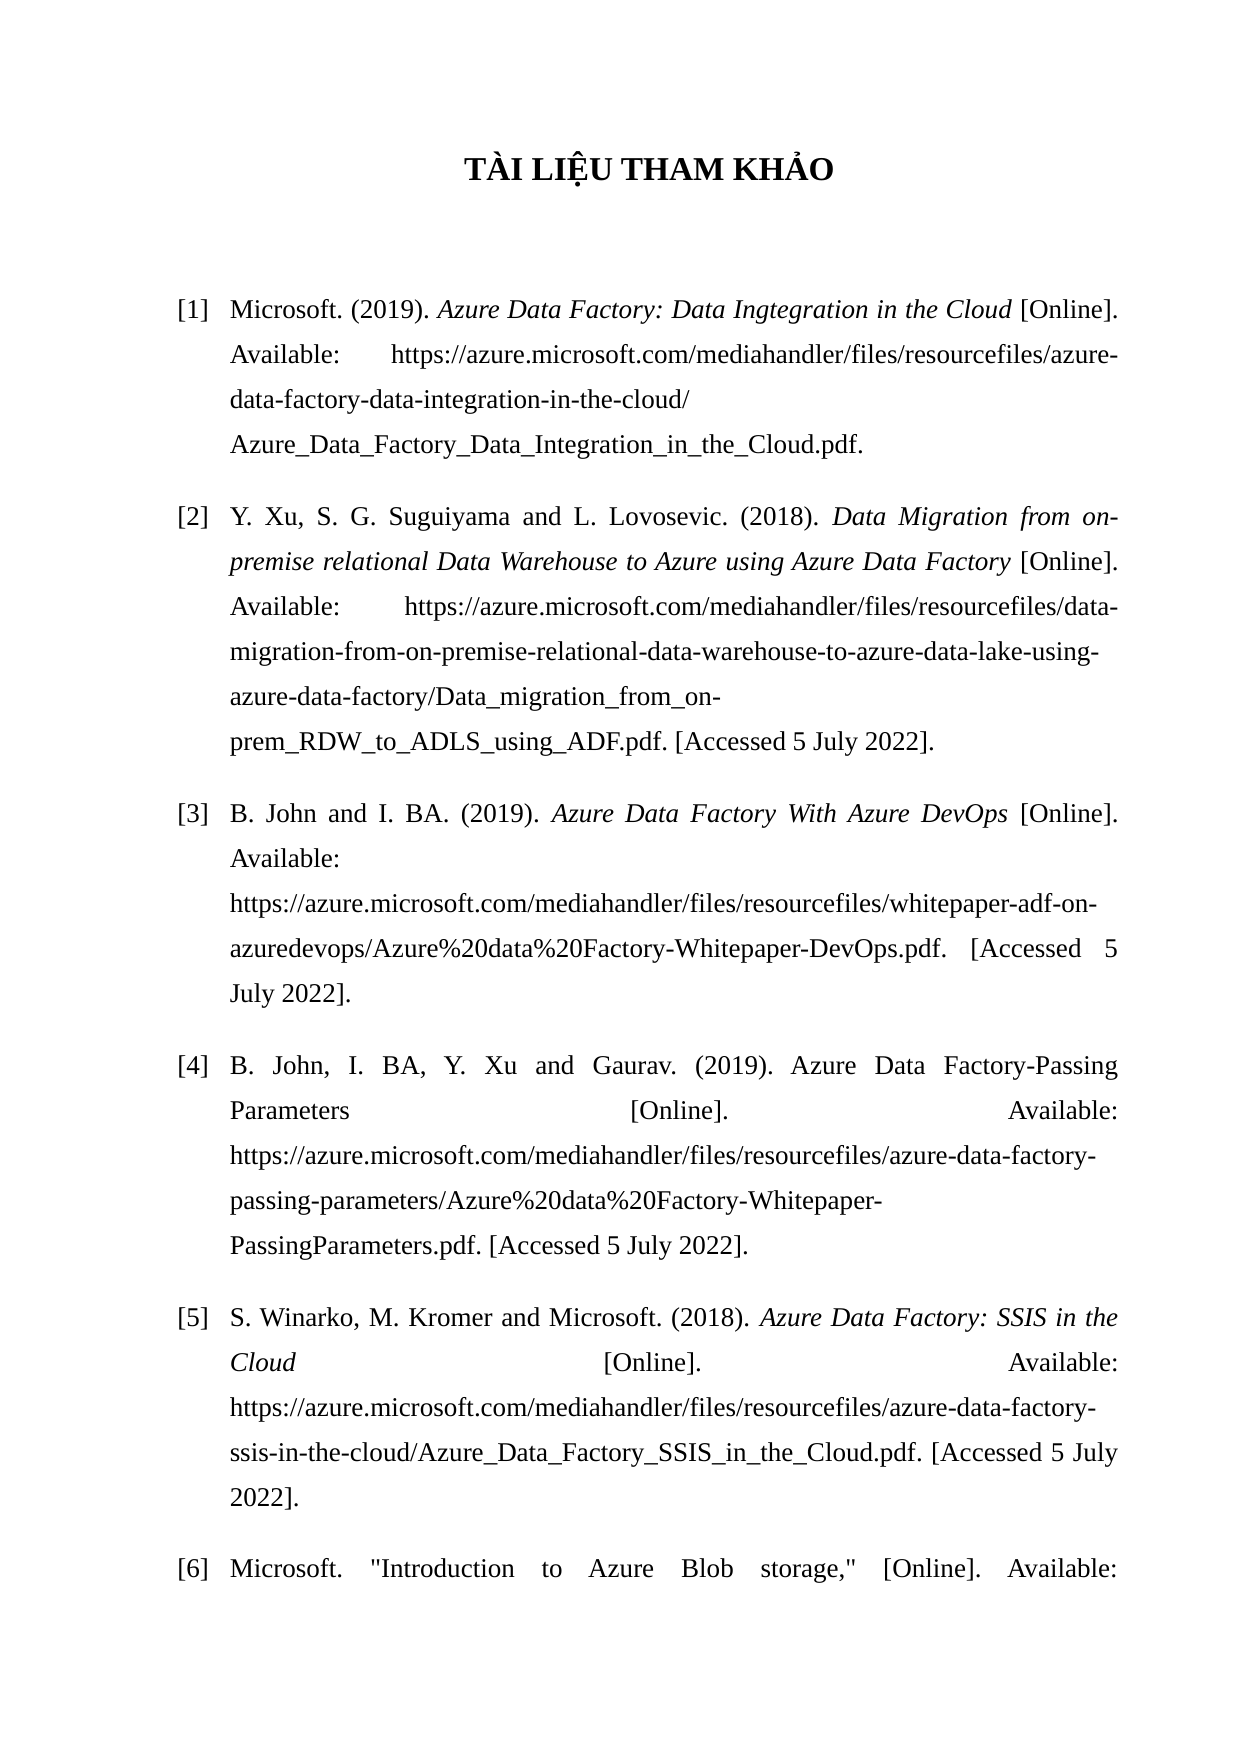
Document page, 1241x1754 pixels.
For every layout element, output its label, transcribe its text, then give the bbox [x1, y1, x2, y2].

table_cell [6] [175, 1535, 228, 1588]
subtitle TÀI LIỆU THAM KHẢO [177, 131, 1122, 206]
table_header Microsoft. (2019). Azure Data Factory: Data Ingtegration in the Cloud [Online]. Available: https://azure.microsoft.com/mediahandler/files/resourcefiles/azure-data-factory-data-integration-in-the-cloud/Azure_Data_Factory_Data_Integration_in_the_Cloud.pdf. [228, 276, 1120, 483]
table_cell B. John, I. BA, Y. Xu and Gaurav. (2019). Azure Data Factory-Passing Parameters [Online]. Available: https://azure.microsoft.com/mediahandler/files/resourcefiles/azure-data-factory-passing-parameters/Azure%20data%20Factory-Whitepaper-PassingParameters.pdf. [Accessed 5 July 2022]. [228, 1032, 1120, 1283]
table_cell [5] [175, 1284, 228, 1535]
table_cell [3] [175, 780, 228, 1032]
table_cell Y. Xu, S. G. Suguiyama and L. Lovosevic. (2018). Data Migration from on-premise relational Data Warehouse to Azure using Azure Data Factory [Online]. Available: https://azure.microsoft.com/mediahandler/files/resourcefiles/data-migration-from-on-premise-relational-data-warehouse-to-azure-data-lake-using-azure-data-factory/Data_migration_from_on-prem_RDW_to_ADLS_using_ADF.pdf. [Accessed 5 July 2022]. [228, 483, 1120, 780]
table_cell [2] [175, 483, 228, 780]
table_cell S. Winarko, M. Kromer and Microsoft. (2018). Azure Data Factory: SSIS in the Cloud [Online]. Available: https://azure.microsoft.com/mediahandler/files/resourcefiles/azure-data-factory-ssis-in-the-cloud/Azure_Data_Factory_SSIS_in_the_Cloud.pdf. [Accessed 5 July 2022]. [228, 1284, 1120, 1535]
table_header [1] [175, 276, 228, 483]
table_cell [4] [175, 1032, 228, 1283]
table_cell B. John and I. BA. (2019). Azure Data Factory With Azure DevOps [Online]. Available: https://azure.microsoft.com/mediahandler/files/resourcefiles/whitepaper-adf-on-azuredevops/Azure%20data%20Factory-Whitepaper-DevOps.pdf. [Accessed 5 July 2022]. [228, 780, 1120, 1032]
